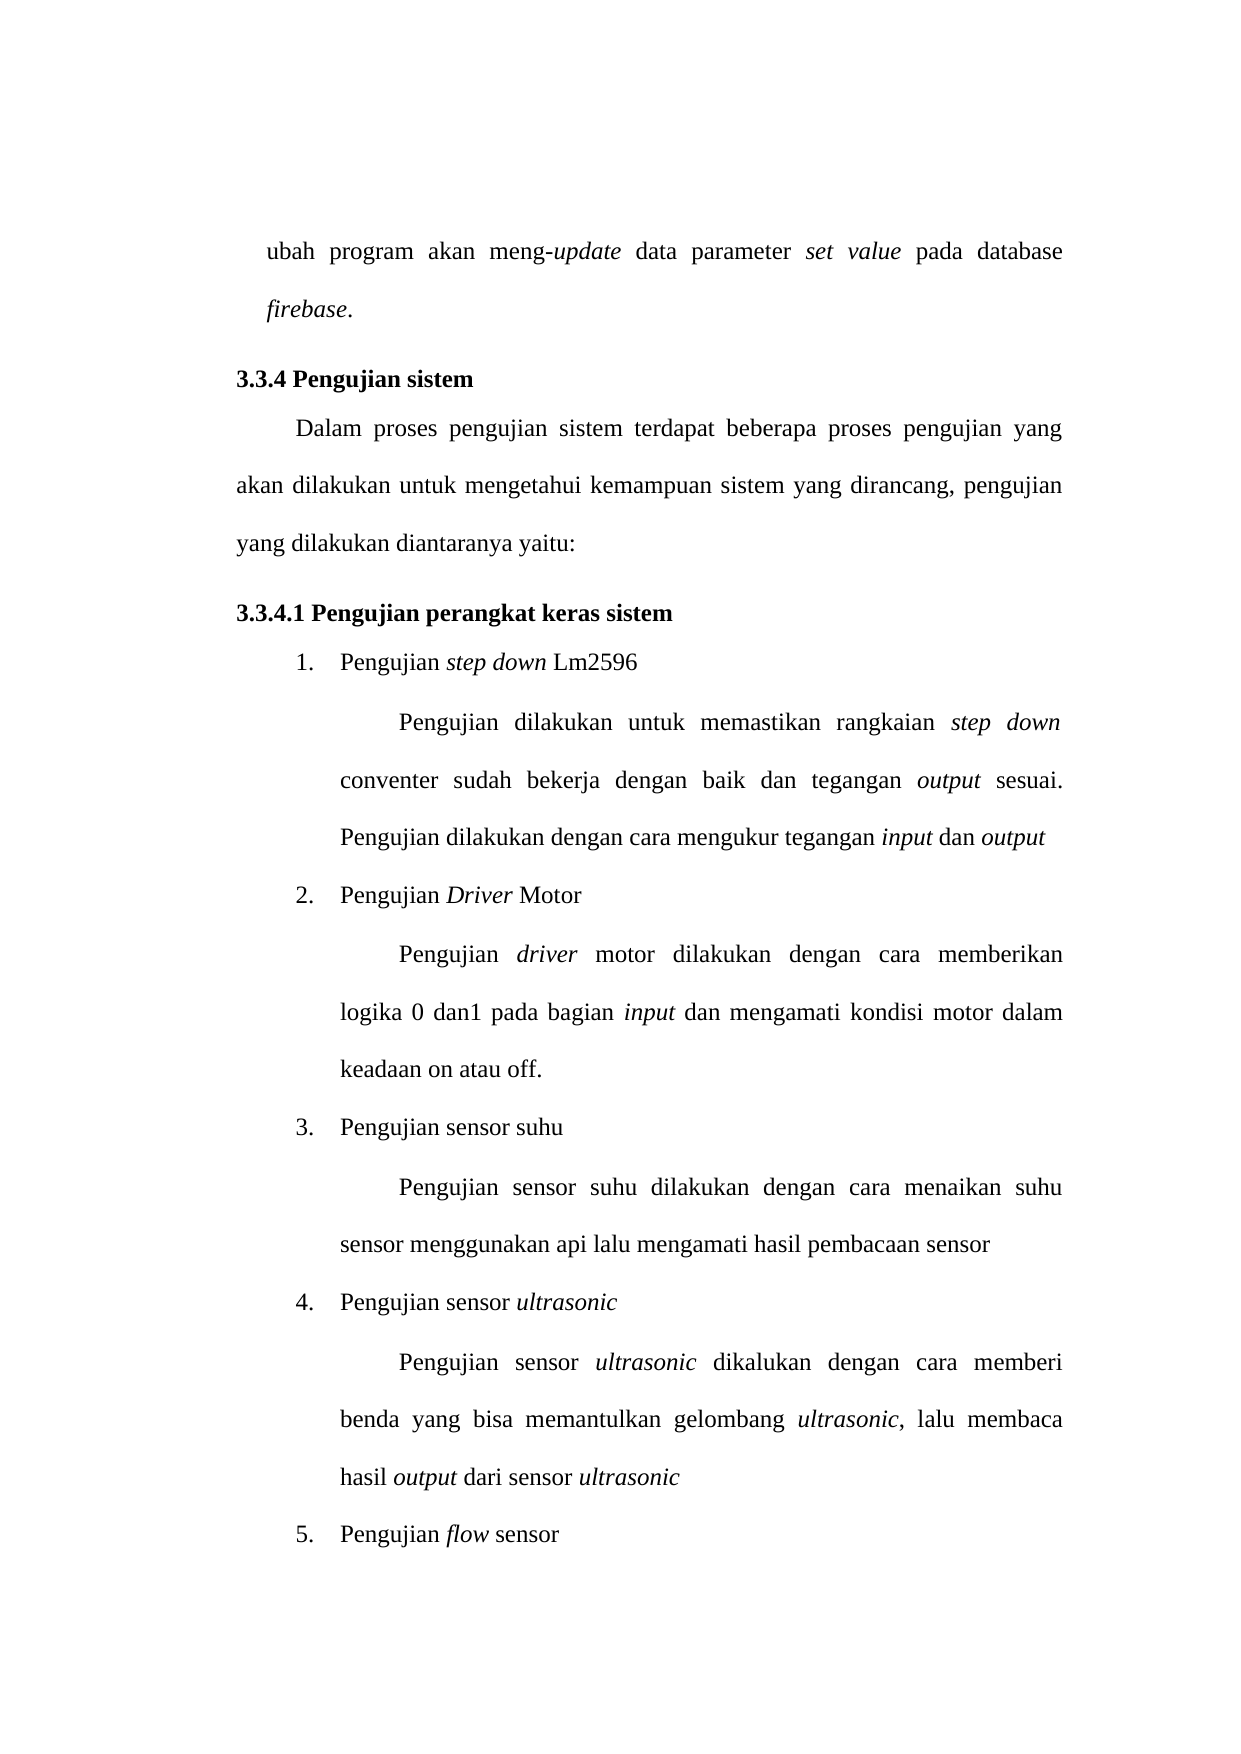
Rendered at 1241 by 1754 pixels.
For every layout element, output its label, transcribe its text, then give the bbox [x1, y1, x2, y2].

list Pengujian sensor ultrasonic [295, 1287, 1063, 1316]
subtitle 3.3.4 Pengujian sistem [236, 364, 1063, 392]
text Pengujian driver motor dilakukan dengan cara memberikan logika 0 dan1 pada bagian input dan mengamati kondisi motor dalam keadaan on atau off. [340, 939, 1063, 1083]
list Pengujian flow sensor [295, 1519, 1063, 1548]
list Pengujian sensor suhu [295, 1112, 1063, 1141]
list Dalam proses pengujian sistem terdapat beberapa proses pengujian yang akan dilakukan untuk mengetahui kemampuan sistem yang dirancang, pengujian yang dilakukan diantaranya yaitu: [236, 413, 1063, 557]
subtitle 3.3.4.1 Pengujian perangkat keras sistem [236, 598, 1063, 627]
list Pengujian step down Lm2596 [295, 647, 1063, 676]
text Pengujian sensor ultrasonic dikalukan dengan cara memberi benda yang bisa memantulkan gelombang ultrasonic, lalu membaca hasil output dari sensor ultrasonic [340, 1347, 1063, 1490]
list Pengujian Driver Motor [295, 880, 1063, 908]
text Pengujian sensor suhu dilakukan dengan cara menaikan suhu sensor menggunakan api lalu mengamati hasil pembacaan sensor [340, 1172, 1063, 1258]
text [266, 236, 1063, 322]
text Pengujian dilakukan untuk memastikan rangkaian step down conventer sudah bekerja dengan baik dan tegangan output sesuai. Pengujian dilakukan dengan cara mengukur tegangan input dan output [340, 707, 1063, 851]
